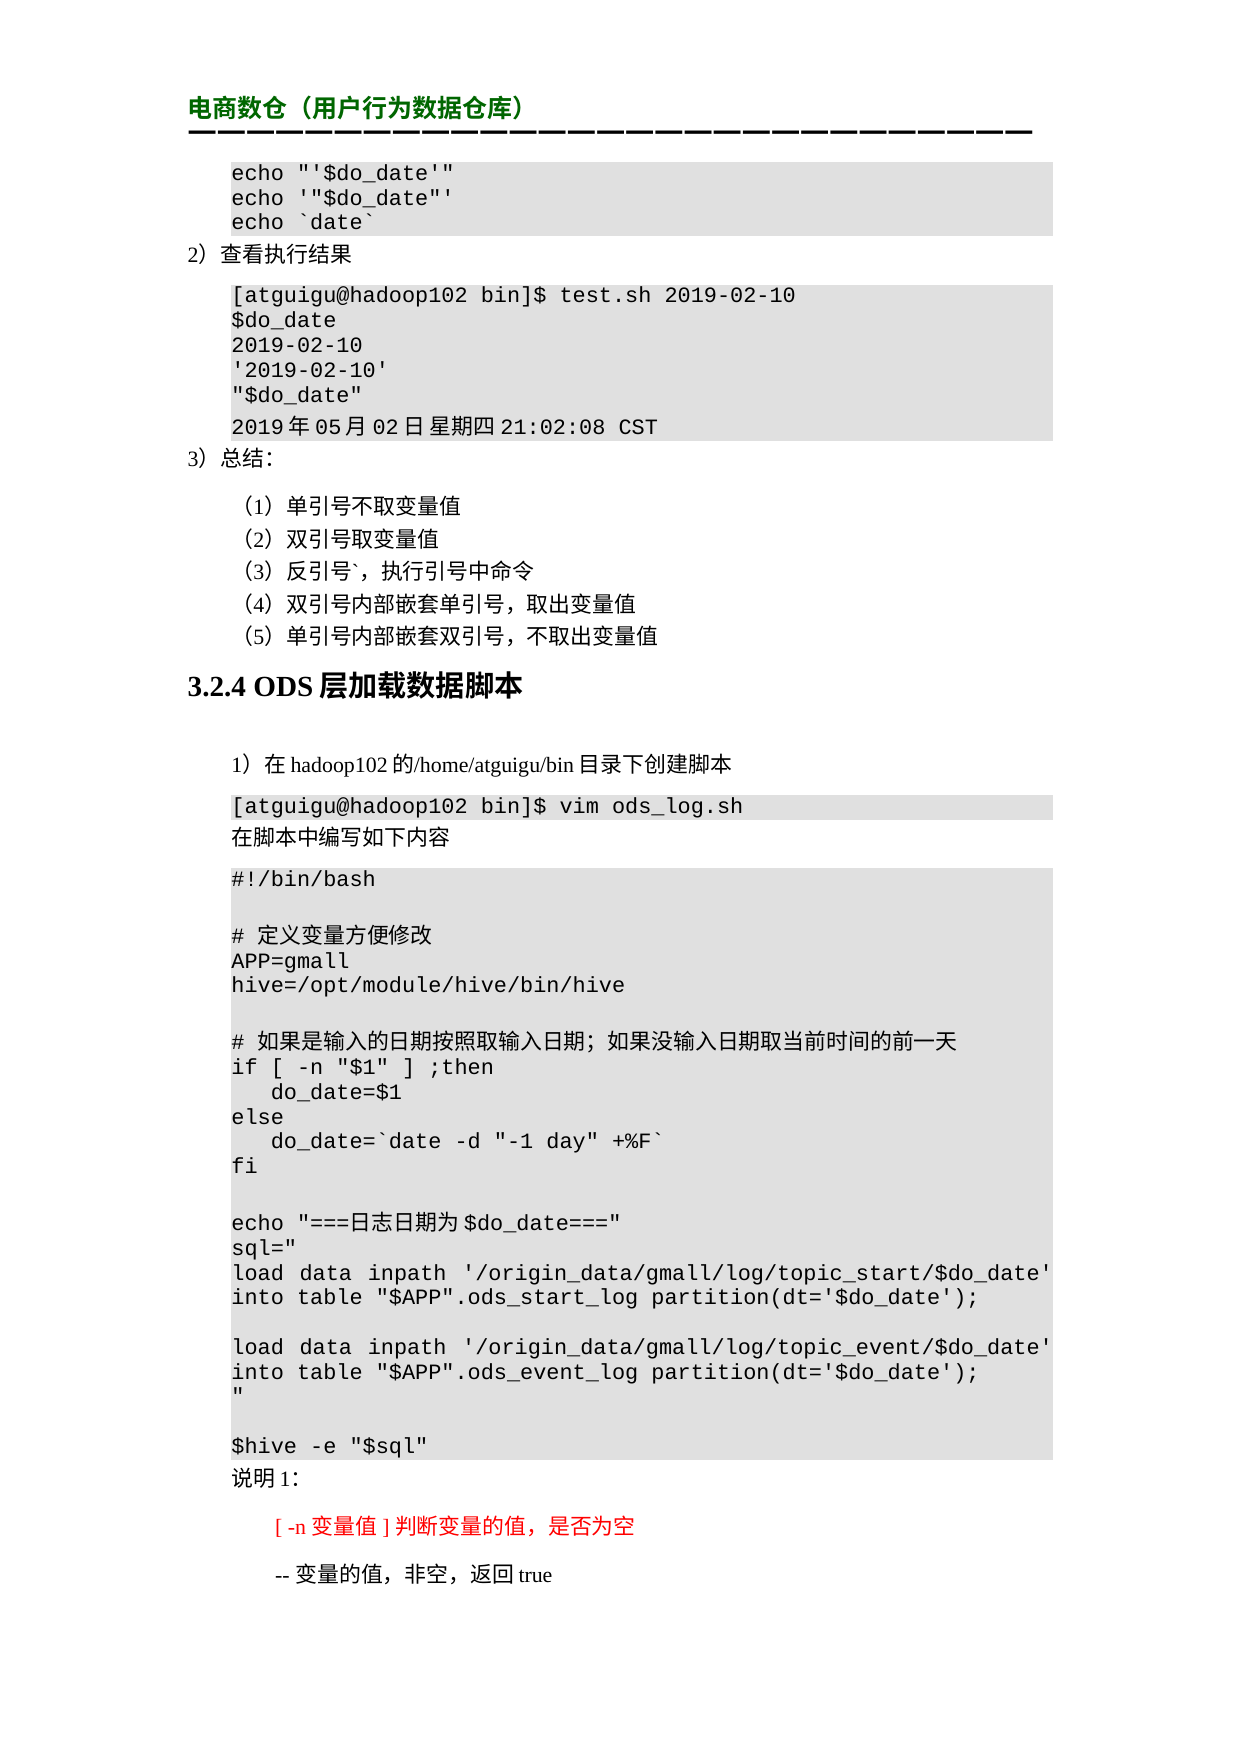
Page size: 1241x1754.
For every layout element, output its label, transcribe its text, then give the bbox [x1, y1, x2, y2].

text $do_date [231, 309, 1053, 334]
text load data inpath '/origin_data/gmall/log/topic_start/$do_date' into table "$APP".ods_start_log partition(dt='$do_date'); [231, 1262, 1053, 1311]
text echo `date` [231, 212, 1053, 236]
text 2）查看执行结果 [187, 236, 1053, 269]
text if [ -n "$1" ] ;then [231, 1056, 1053, 1081]
text APP=gmall [231, 950, 1053, 975]
text echo "'$do_date'" [231, 162, 1053, 187]
text # 如果是输入的日期按照取输入日期；如果没输入日期取当前时间的前一天 [231, 1024, 1053, 1056]
text [ -n 变量值 ] 判断变量的值，是否为空 [231, 1508, 1053, 1541]
text do_date=`date -d "-1 day" +%F` [231, 1131, 1053, 1155]
text （4）双引号内部嵌套单引号，取出变量值 [187, 586, 1053, 619]
text "$do_date" [231, 384, 1053, 409]
text else [231, 1106, 1053, 1131]
text do_date=$1 [231, 1081, 1053, 1106]
text 2019-02-10 [231, 334, 1053, 359]
text [atguigu@hadoop102 bin]$ test.sh 2019-02-10 [231, 285, 1053, 309]
text （2）双引号取变量值 [187, 521, 1053, 554]
text sql=" [231, 1237, 1053, 1262]
text " [231, 1386, 1053, 1411]
text #!/bin/bash [231, 868, 1053, 893]
text [atguigu@hadoop102 bin]$ vim ods_log.sh [231, 795, 1053, 820]
text （1）单引号不取变量值 [187, 489, 1053, 521]
text hive=/opt/module/hive/bin/hive [231, 975, 1053, 999]
text fi [231, 1155, 1053, 1180]
text 2019年 05月 02日 星期四 21:02:08 CST [231, 409, 1053, 441]
text 1）在hadoop102的/home/atguigu/bin目录下创建脚本 [187, 747, 1053, 779]
text （3）反引号`，执行引号中命令 [187, 554, 1053, 586]
text -- 变量的值，非空，返回true [231, 1557, 1053, 1589]
text 3）总结： [187, 441, 1053, 473]
subtitle 3.2.4 ODS层加载数据脚本 [187, 651, 1053, 716]
text echo '"$do_date"' [231, 187, 1053, 212]
text '2019-02-10' [231, 359, 1053, 384]
text 说明1： [187, 1460, 1053, 1493]
text echo "===日志日期为 $do_date===" [231, 1205, 1053, 1237]
text # 定义变量方便修改 [231, 918, 1053, 950]
text 在脚本中编写如下内容 [187, 820, 1053, 852]
text load data inpath '/origin_data/gmall/log/topic_event/$do_date' into table "$APP".ods_event_log partition(dt='$do_date'); [231, 1336, 1053, 1386]
text （5）单引号内部嵌套双引号，不取出变量值 [187, 619, 1053, 651]
text $hive -e "$sql" [231, 1435, 1053, 1460]
